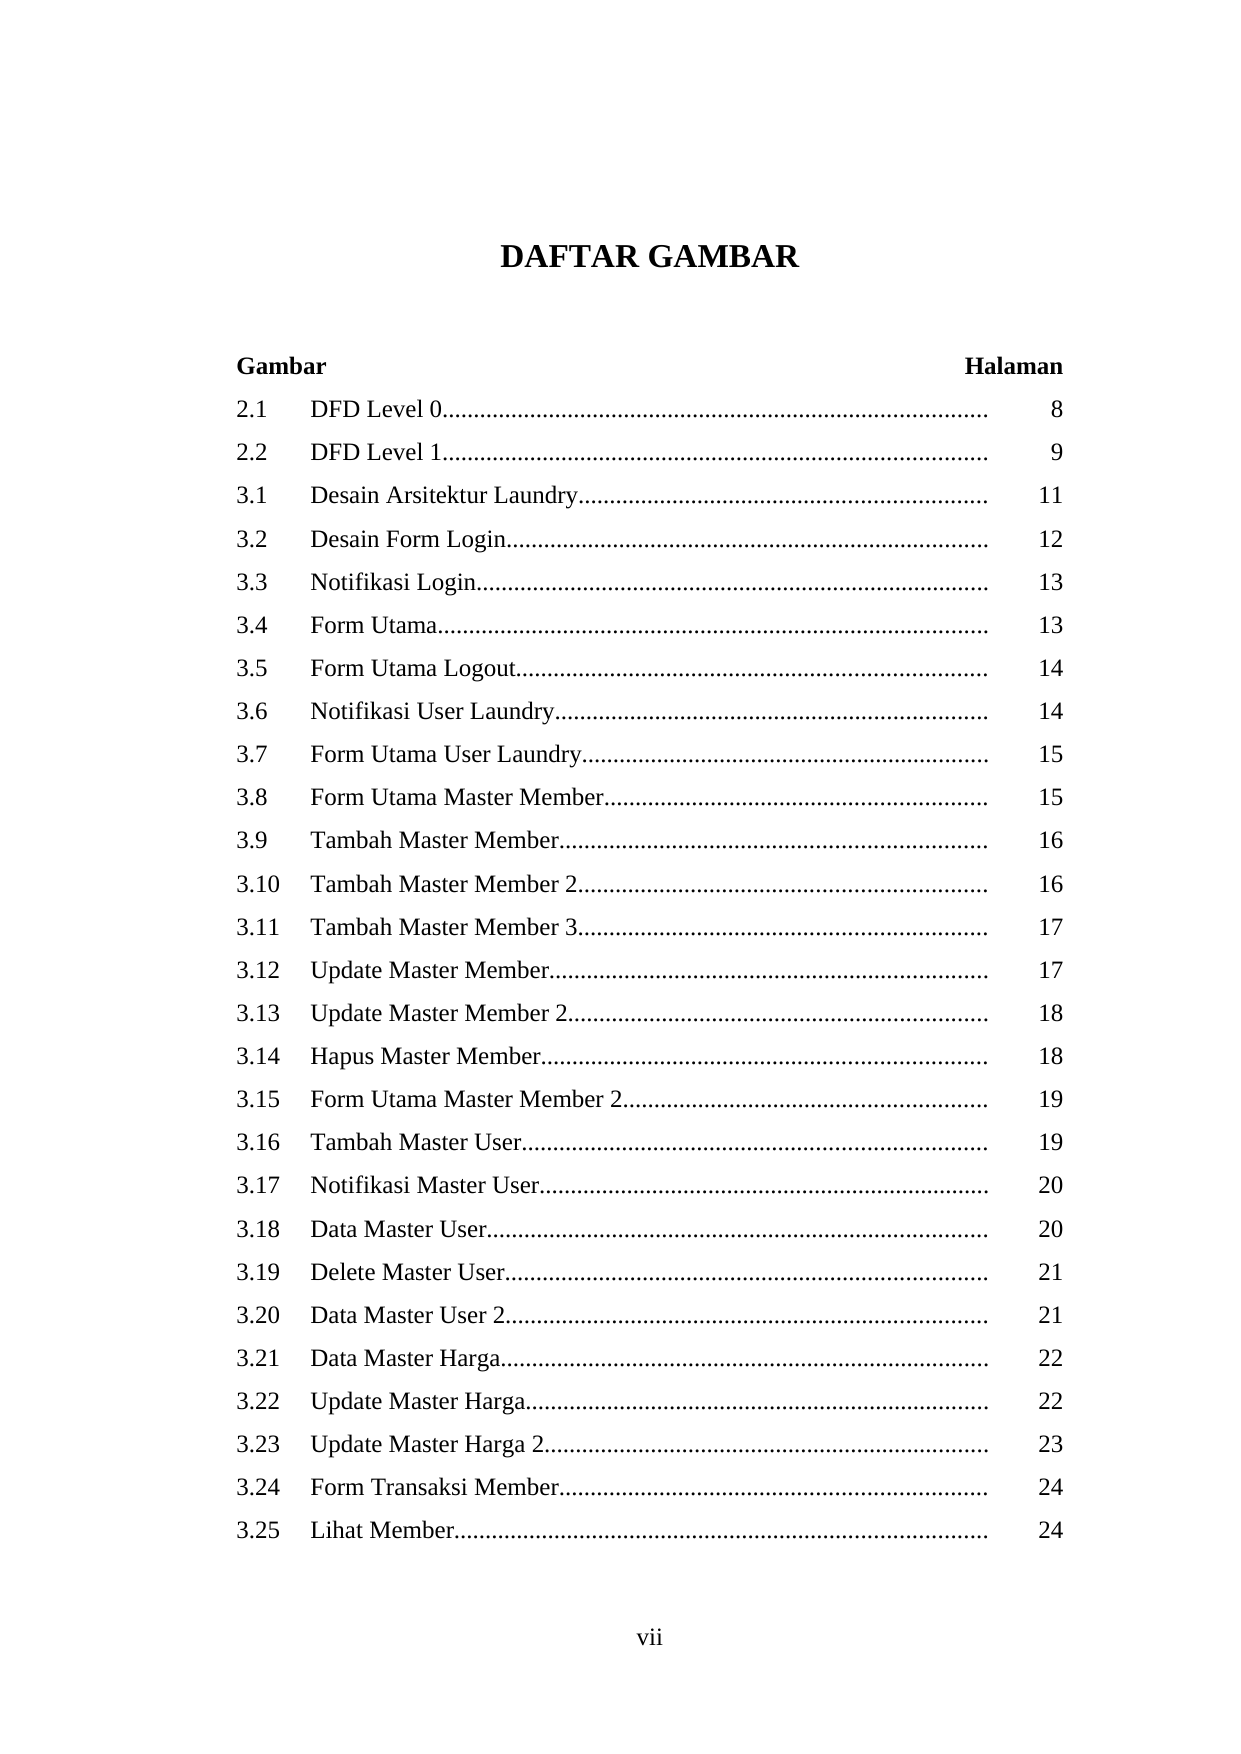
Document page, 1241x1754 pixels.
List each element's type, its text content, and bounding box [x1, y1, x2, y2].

text 3.21 Data Master Harga 22 [236, 1343, 1063, 1372]
text 3.24 Form Transaksi Member 24 [236, 1472, 1063, 1501]
text 3.17 Notifikasi Master User 20 [236, 1171, 1063, 1199]
text 3.20 Data Master User 2 21 [236, 1300, 1063, 1329]
text 3.2 Desain Form Login 12 [236, 524, 1063, 552]
text 3.11 Tambah Master Member 3 17 [236, 912, 1063, 941]
text 3.1 Desain Arsitektur Laundry 11 [236, 481, 1063, 509]
text 2.2 DFD Level 1 9 [236, 437, 1063, 466]
text 3.18 Data Master User 20 [236, 1214, 1063, 1242]
text 3.22 Update Master Harga 22 [236, 1386, 1063, 1415]
text 3.4 Form Utama 13 [236, 610, 1063, 639]
text 3.8 Form Utama Master Member 15 [236, 782, 1063, 811]
text 3.19 Delete Master User 21 [236, 1257, 1063, 1286]
text 3.3 Notifikasi Login 13 [236, 567, 1063, 596]
text DAFTAR GAMBAR [236, 236, 1063, 274]
text 3.25 Lihat Member 24 [236, 1516, 1063, 1544]
text 3.23 Update Master Harga 2 23 [236, 1429, 1063, 1458]
text 3.12 Update Master Member 17 [236, 955, 1063, 984]
text 2.1 DFD Level 0 8 [236, 394, 1063, 423]
text Gambar Halaman [236, 351, 1063, 380]
text 3.5 Form Utama Logout 14 [236, 653, 1063, 682]
text 3.15 Form Utama Master Member 2 19 [236, 1084, 1063, 1113]
text 3.6 Notifikasi User Laundry 14 [236, 696, 1063, 725]
text 3.9 Tambah Master Member 16 [236, 826, 1063, 854]
text 3.14 Hapus Master Member 18 [236, 1041, 1063, 1070]
text 3.13 Update Master Member 2 18 [236, 998, 1063, 1027]
text 3.16 Tambah Master User 19 [236, 1127, 1063, 1156]
text 3.7 Form Utama User Laundry 15 [236, 739, 1063, 768]
text 3.10 Tambah Master Member 2 16 [236, 869, 1063, 897]
